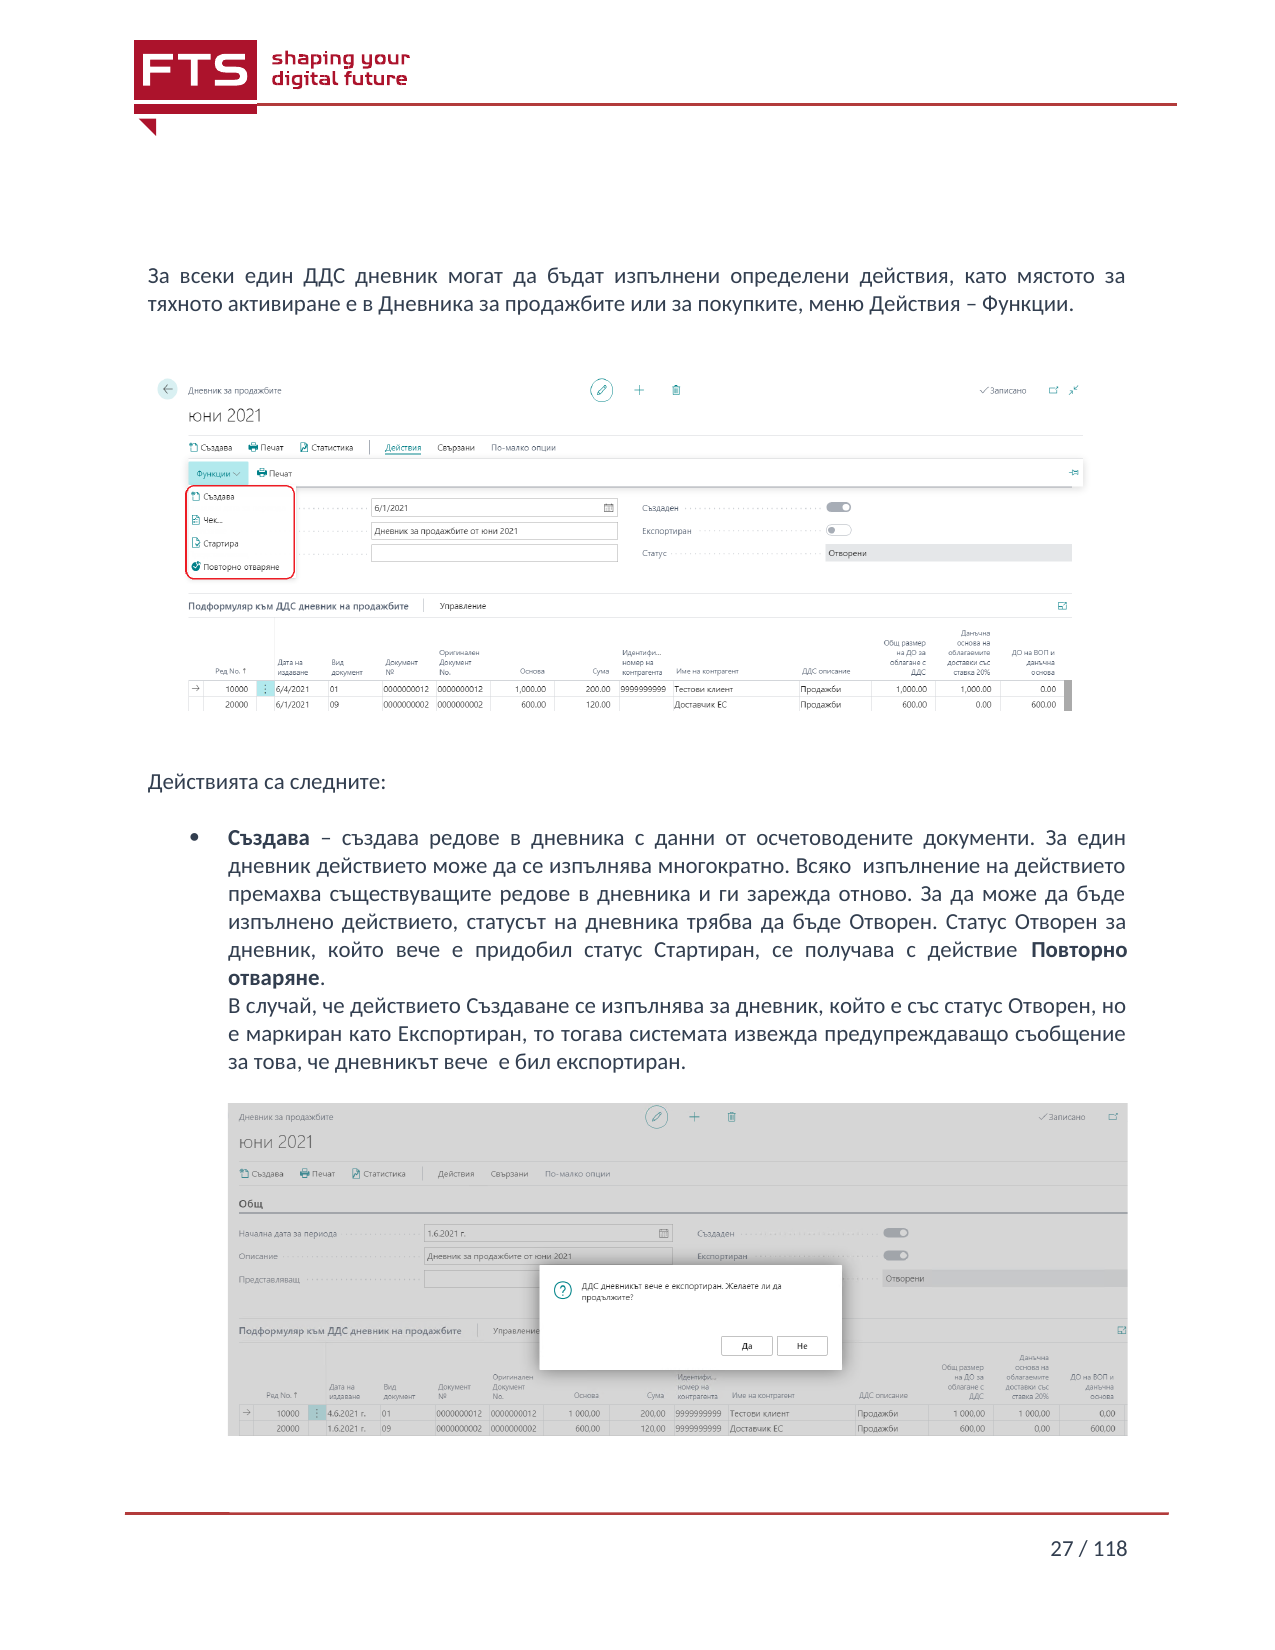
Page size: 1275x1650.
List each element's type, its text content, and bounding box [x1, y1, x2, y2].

list В случай, че действието Създаване се изпълнява за дневник, който е със статус Отворен, но е маркиран като Експортиран, то тогава системата извежда предупреждаващо съобщение за това, че дневникът вече е бил експортиран. [228, 991, 1127, 1075]
text Действията са следните: [148, 767, 1127, 795]
text За всеки един ДДС дневник могат да бъдат изпълнени определени действия, като мястото за тяхното активиране е в Дневника за продажбите или за покупките, меню Действия – Функции. [148, 261, 1127, 317]
picture [227, 1103, 1128, 1436]
list Създава – създава редове в дневника с данни от осчетоводените документи. За един дневник действието може да се изпълнява многократно. Всяко изпълнение на действието премахва съществуващите редове в дневника и ги зарежда отново. За да може да бъде изпълнено действието, статусът на дневника трябва да бъде Отворен. Статус Отворен за дневник, който вече е придобил статус Стартиран, се получава с действие Повторно отваряне. [190, 823, 1127, 991]
picture [147, 373, 1123, 711]
